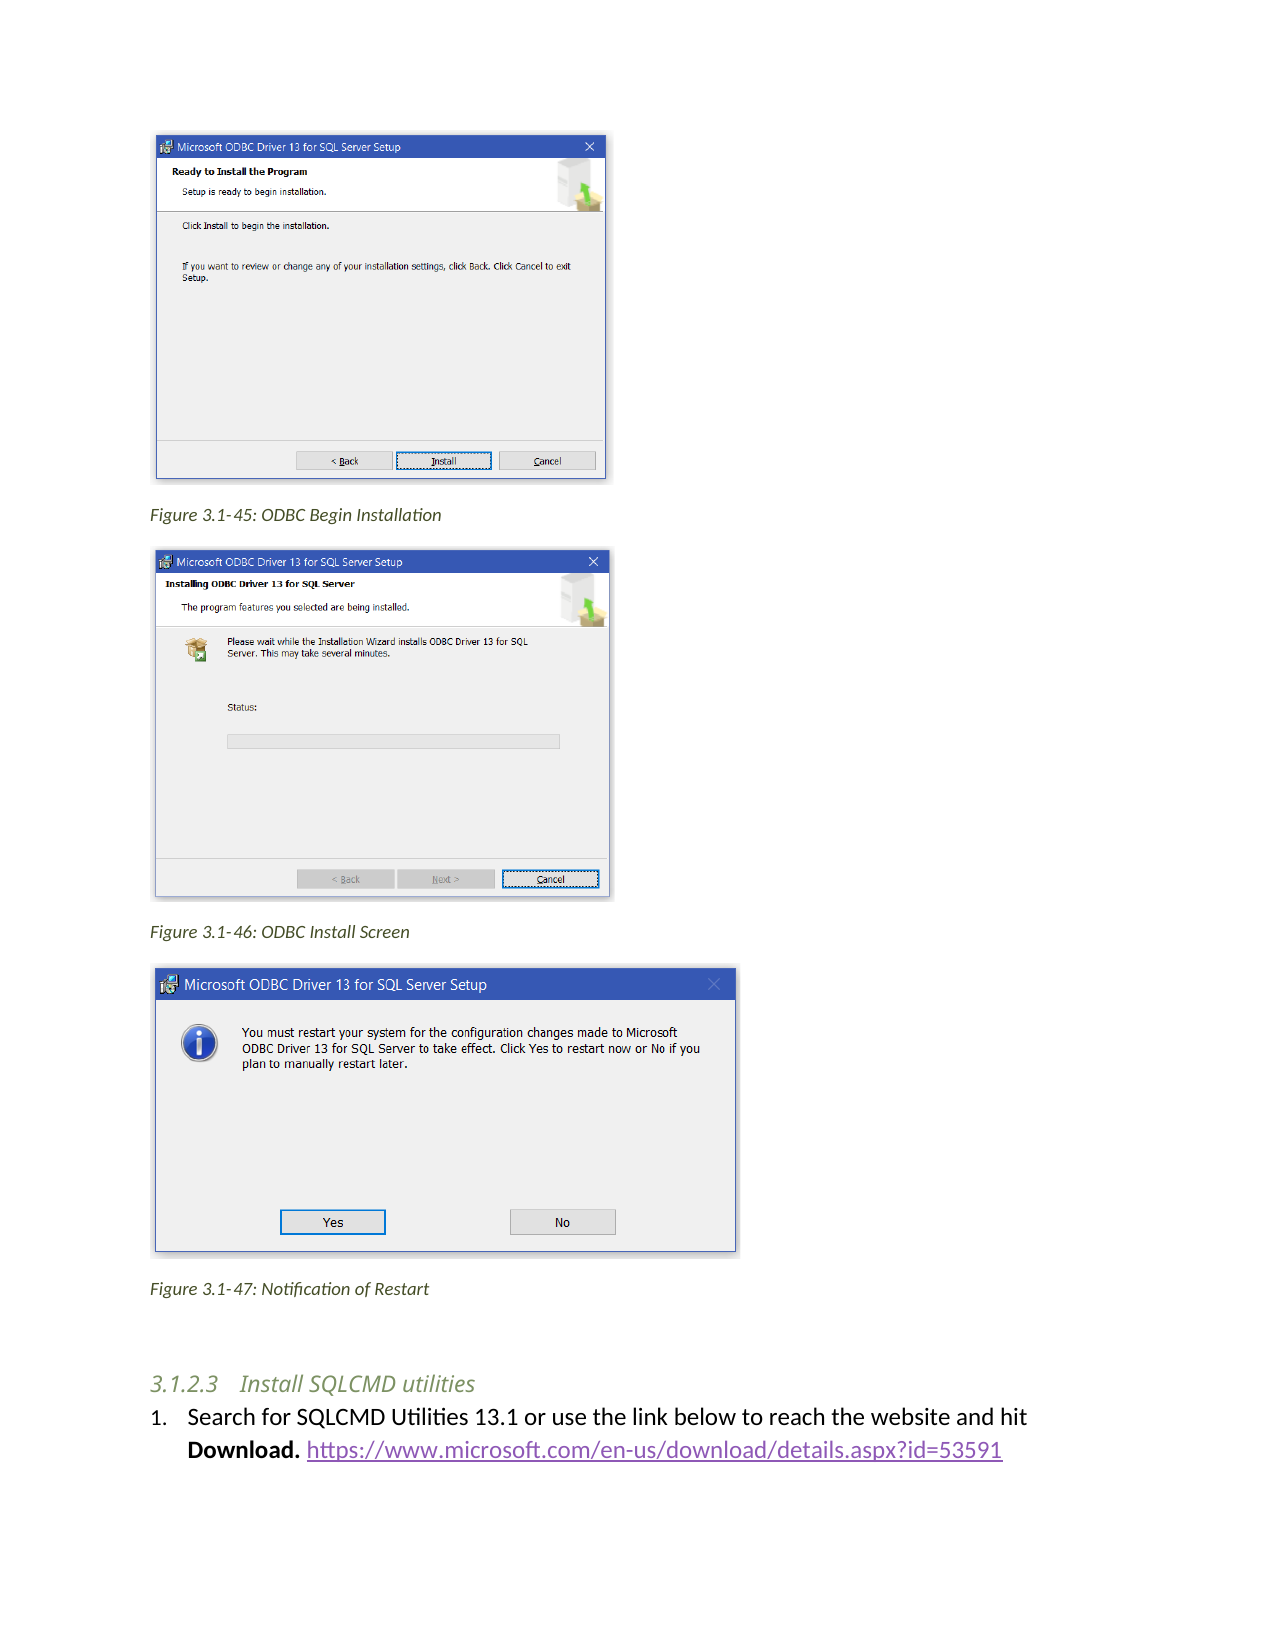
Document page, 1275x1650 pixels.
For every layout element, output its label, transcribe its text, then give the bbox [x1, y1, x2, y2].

subtitle Install SQLCMD utilities [150, 1368, 1125, 1399]
text Figure -: ODBC Begin Installation [150, 503, 1125, 526]
text Figure -: ODBC Install Screen [150, 920, 1125, 943]
text Figure -: Notification of Restart [150, 1277, 1125, 1300]
picture [150, 130, 614, 485]
picture [150, 963, 741, 1259]
picture [150, 546, 615, 902]
list Search for SQLCMD Utilities 13.1 or use the link below to reach the website and hit Download. https://www.microsoft.com/en-us/download/details.aspx?id=53591 [150, 1401, 1125, 1465]
